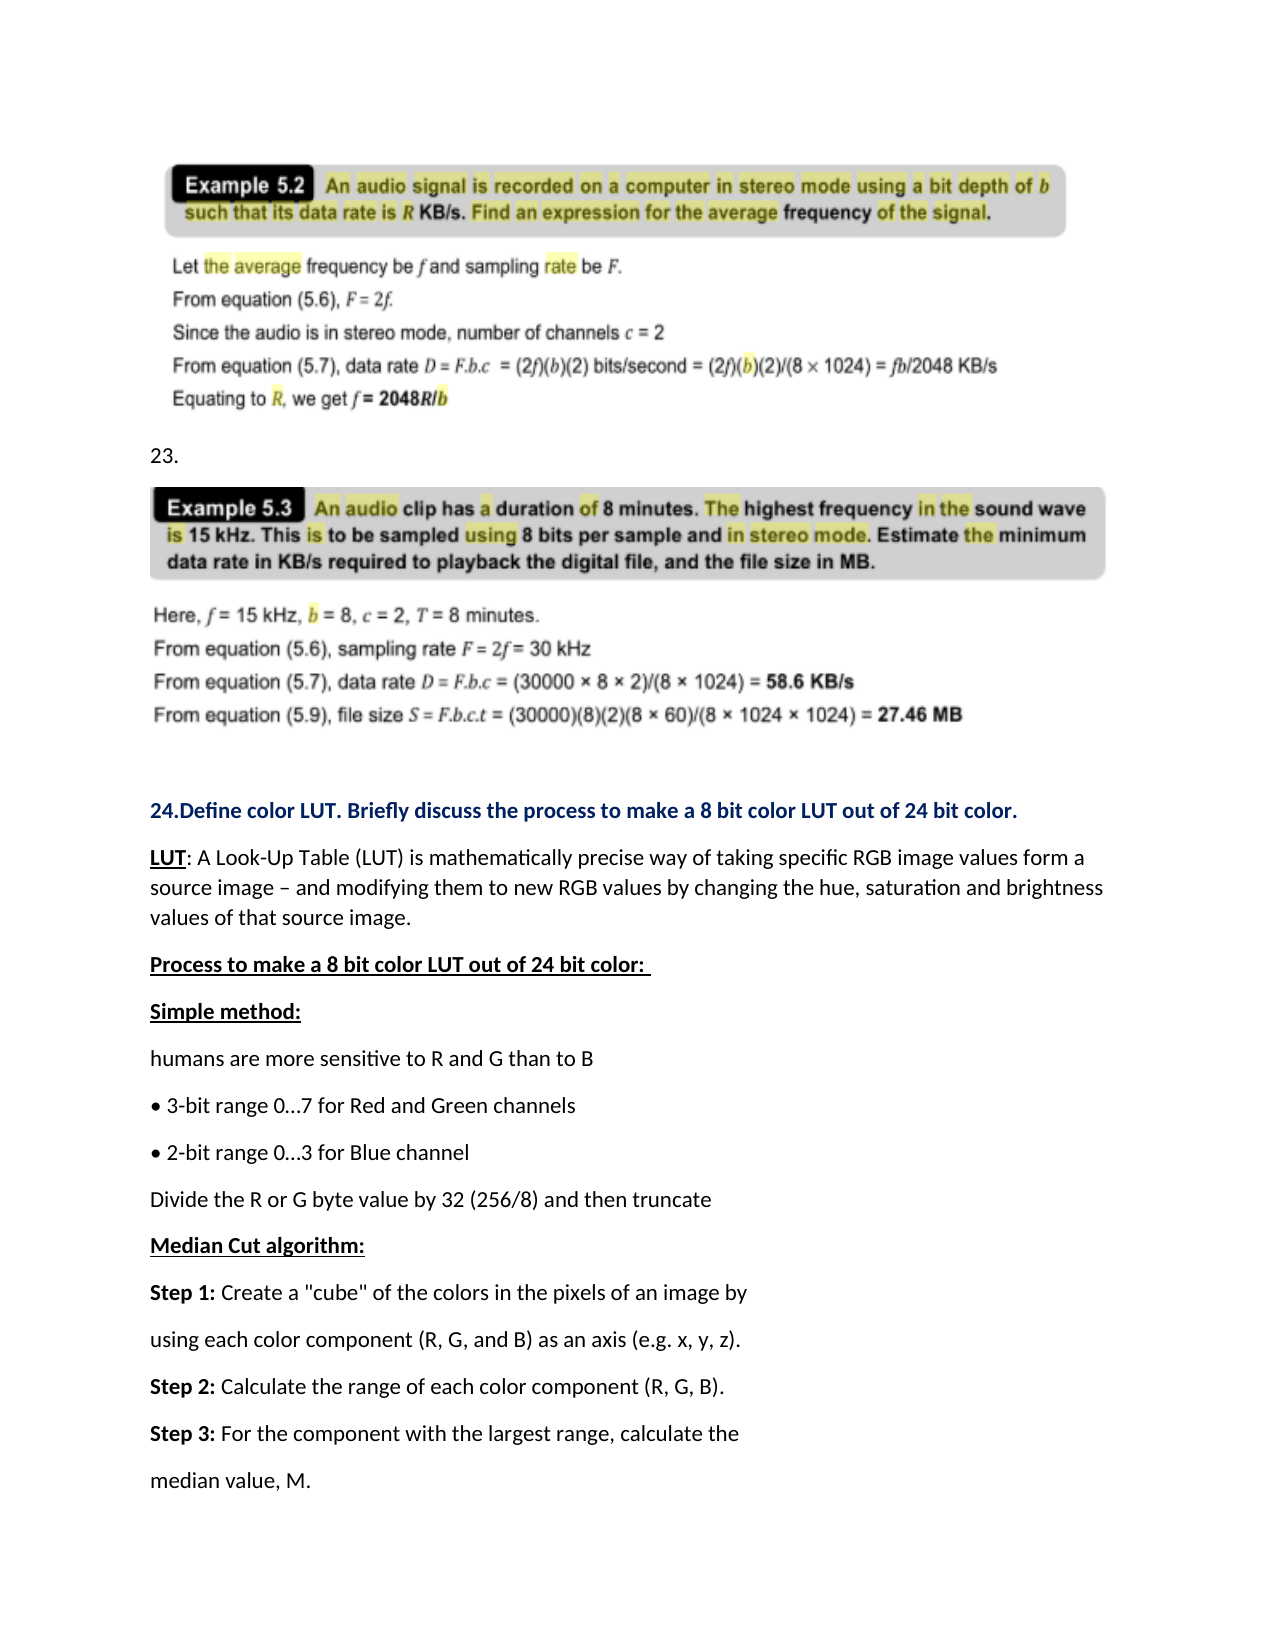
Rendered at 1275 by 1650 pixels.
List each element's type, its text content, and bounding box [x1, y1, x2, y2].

text Divide the R or G byte value by 32 (256/8) and then truncate [150, 1185, 1125, 1213]
text 24.Define color LUT. Briefly discuss the process to make a 8 bit color LUT out of 24 bit color. [150, 796, 1125, 824]
picture [150, 150, 1148, 422]
text humans are more sensitive to R and G than to B [150, 1044, 1125, 1072]
text Step 2: Calculate the range of each color component (R, G, B). [150, 1372, 1125, 1400]
text median value, M. [150, 1466, 1125, 1494]
text using each color component (R, G, and B) as an axis (e.g. x, y, z). [150, 1325, 1125, 1353]
text Step 1: Create a "cube" of the colors in the pixels of an image by [150, 1278, 1125, 1306]
text Step 3: For the component with the largest range, calculate the [150, 1419, 1125, 1447]
text • 2-bit range 0…3 for Blue channel [150, 1138, 1125, 1166]
text Process to make a 8 bit color LUT out of 24 bit color: [150, 950, 1125, 978]
text 23. [150, 441, 1125, 469]
text LUT: A Look-Up Table (LUT) is mathematically precise way of taking specific RGB image values form a source image – and modifying them to new RGB values by changing the hue, saturation and brightness values of that source image. [150, 843, 1125, 931]
picture [150, 487, 1171, 731]
text • 3-bit range 0…7 for Red and Green channels [150, 1091, 1125, 1119]
text Simple method: [150, 997, 1125, 1025]
text Median Cut algorithm: [150, 1232, 1125, 1259]
